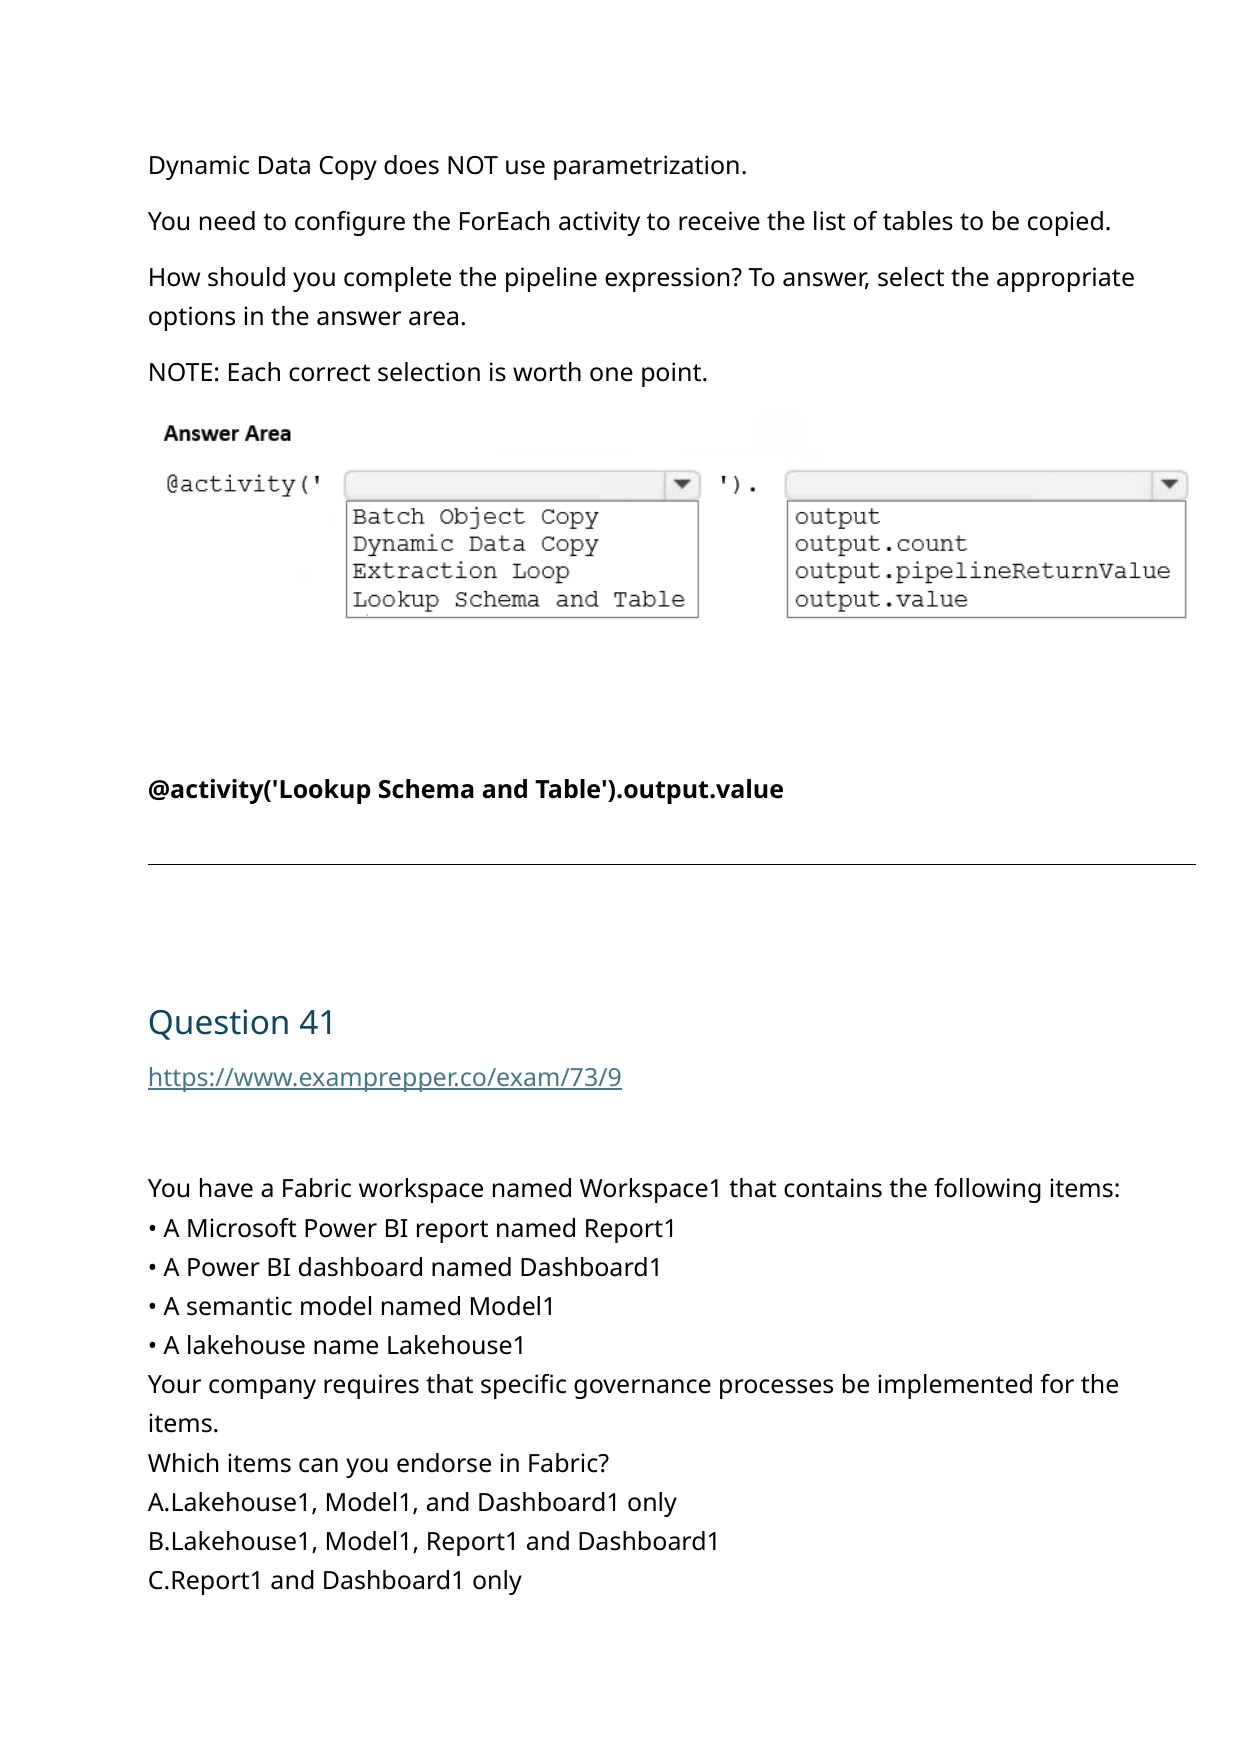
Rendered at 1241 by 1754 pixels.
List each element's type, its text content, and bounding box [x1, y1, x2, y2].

text • A semantic model named Model1 [148, 1288, 1196, 1323]
text Your company requires that specific governance processes be implemented for the items. [148, 1367, 1196, 1440]
text Dynamic Data Copy does NOT use parametrization. [148, 148, 1196, 182]
text NOTE: Each correct selection is worth one point. [148, 354, 1196, 388]
text https://www.examprepper.co/exam/73/9 [148, 1059, 1196, 1093]
subtitle Question 41 [148, 999, 1196, 1044]
text C.Report1 and Dashboard1 only [148, 1563, 1196, 1597]
text @activity('Lookup Schema and Table').output.value [148, 772, 1196, 806]
text How should you complete the pipeline expression? To answer, select the appropriate options in the answer area. [148, 259, 1196, 332]
text • A lakehouse name Lakehouse1 [148, 1328, 1196, 1362]
text You have a Fabric workspace named Workspace1 that contains the following items: [148, 1171, 1196, 1205]
text • A Microsoft Power BI report named Report1 [148, 1210, 1196, 1244]
text B.Lakehouse1, Model1, Report1 and Dashboard1 [148, 1523, 1196, 1558]
text Which items can you endorse in Fabric? [148, 1445, 1196, 1479]
text A.Lakehouse1, Model1, and Dashboard1 only [148, 1484, 1196, 1518]
picture [147, 410, 1211, 639]
text • A Power BI dashboard named Dashboard1 [148, 1249, 1196, 1283]
text You need to configure the ForEach activity to receive the list of tables to be copied. [148, 203, 1196, 237]
